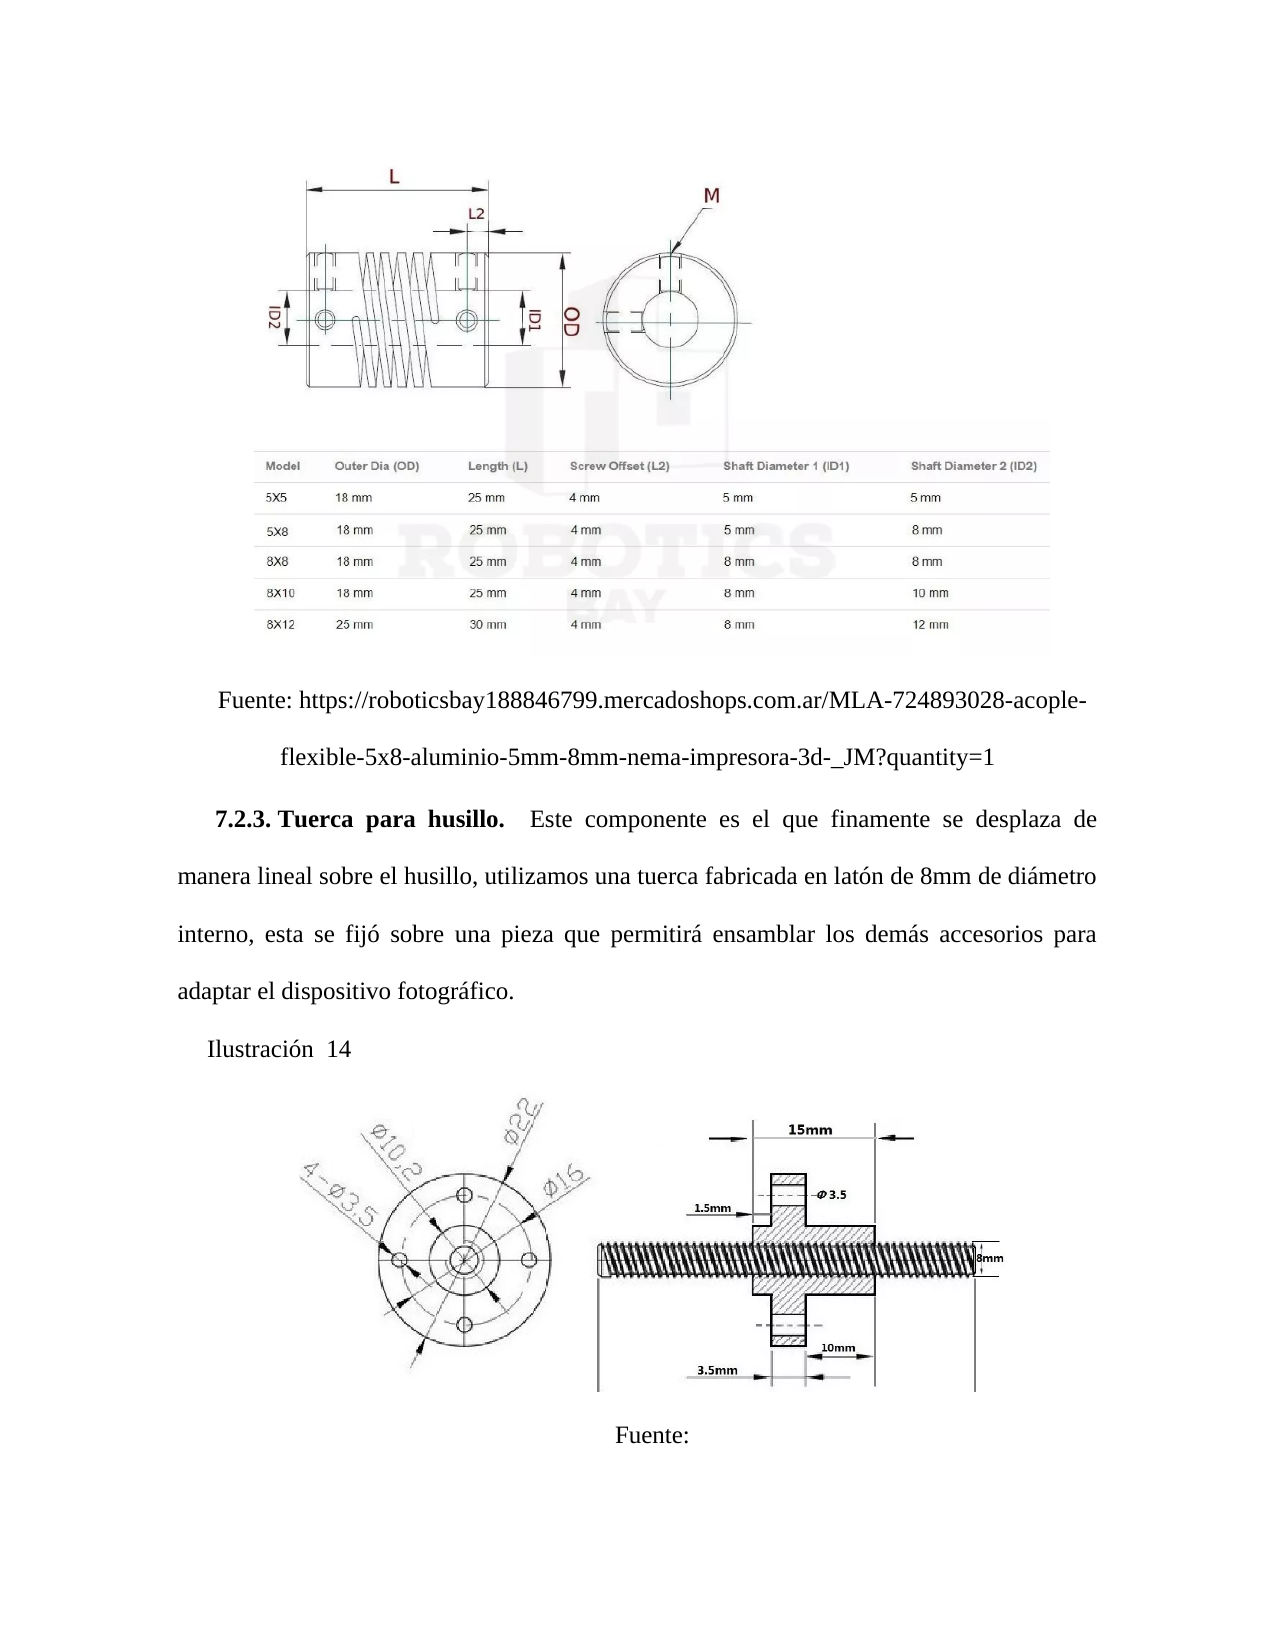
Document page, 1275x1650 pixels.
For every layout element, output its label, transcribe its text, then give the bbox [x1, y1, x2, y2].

text Fuente: [177, 1420, 1098, 1449]
picture [254, 147, 1050, 656]
text Fuente: https://roboticsbay188846799.mercadoshops.com.ar/MLA-724893028-acople-flexible-5x8-aluminio-5mm-8mm-nema-impresora-3d-_JM?quantity=1 [177, 685, 1098, 771]
subtitle Tuerca para husillo. Este componente es el que finamente se desplaza de manera lineal sobre el husillo, utilizamos una tuerca fabricada en latón de 8mm de diámetro interno, esta se fijó sobre una pieza que permitirá ensamblar los demás accesorios para adaptar el dispositivo fotográfico. [177, 804, 1098, 1005]
picture [299, 1091, 1005, 1392]
